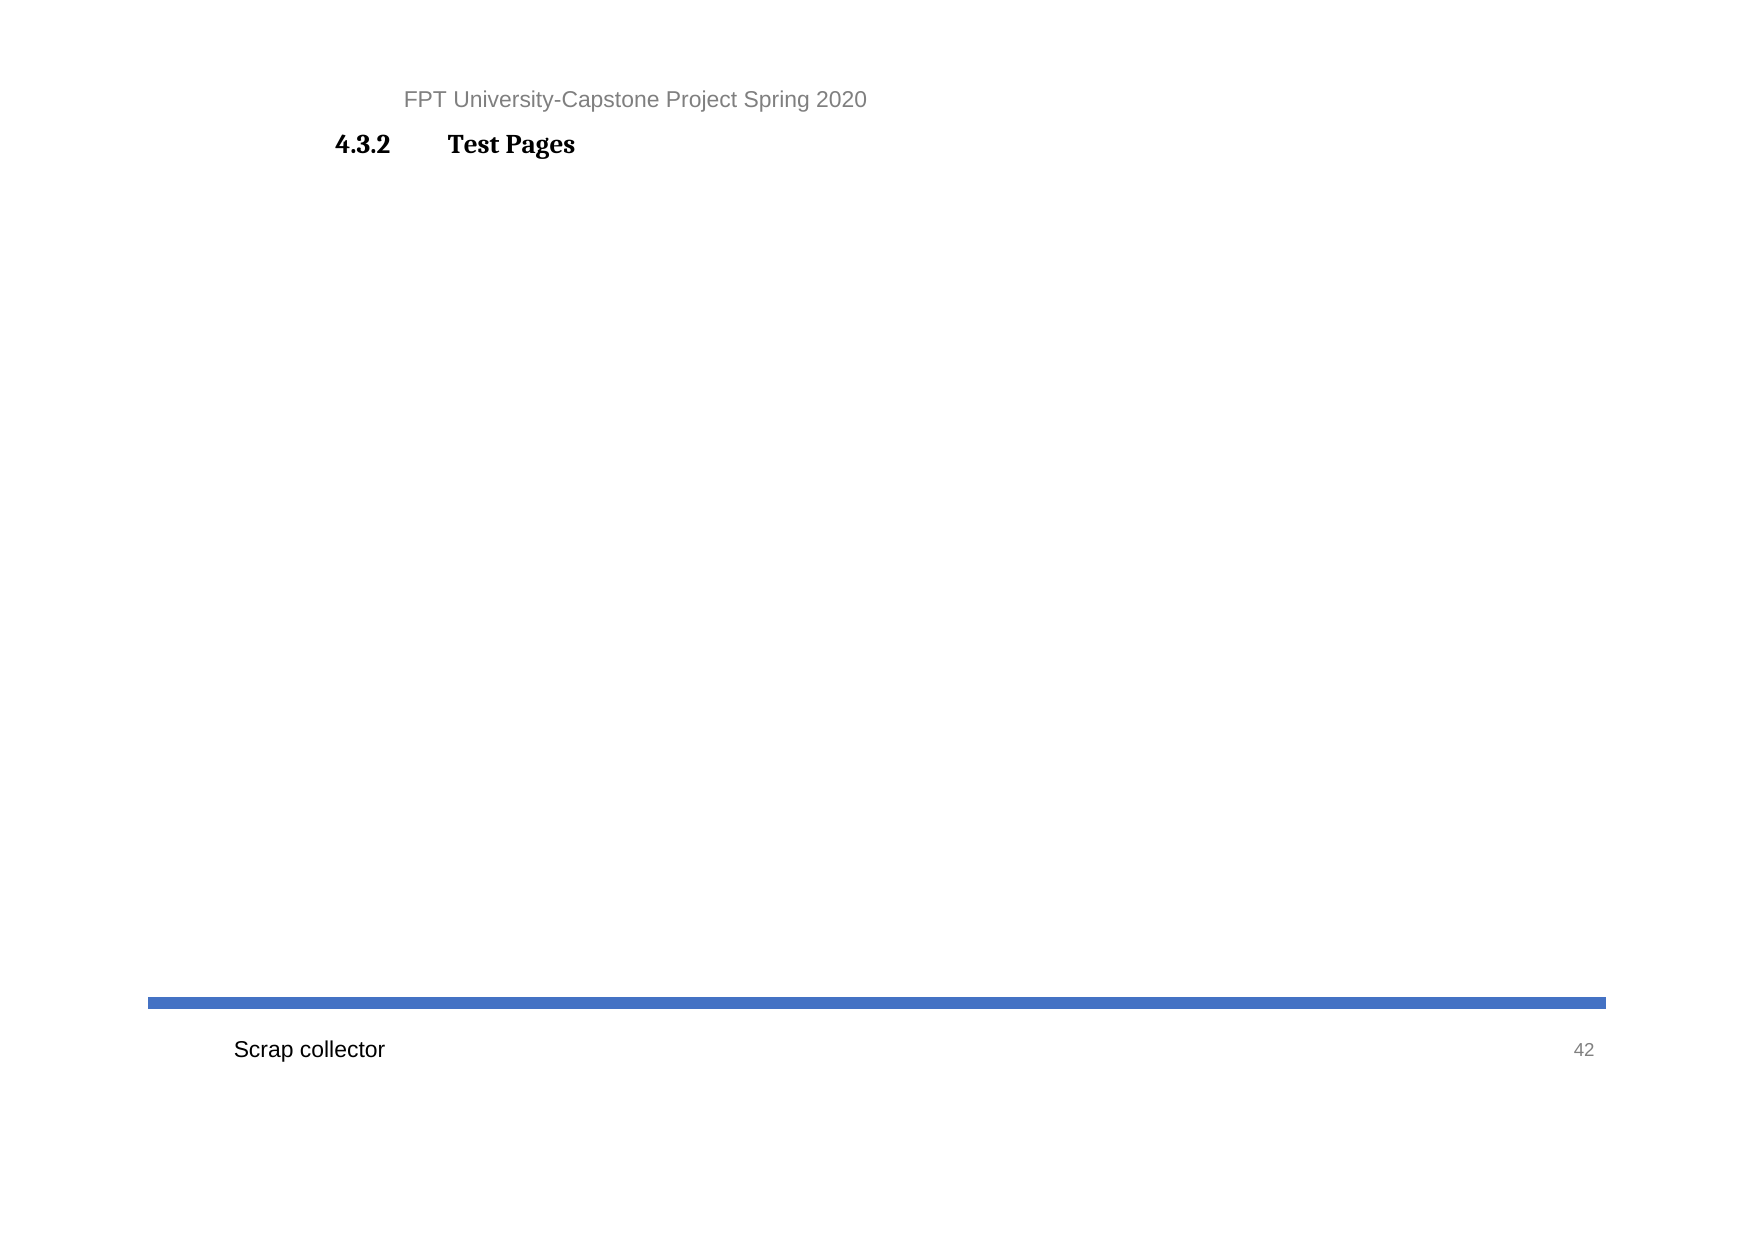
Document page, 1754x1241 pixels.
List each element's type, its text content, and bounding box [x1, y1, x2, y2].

list Test Pages [335, 129, 1606, 161]
